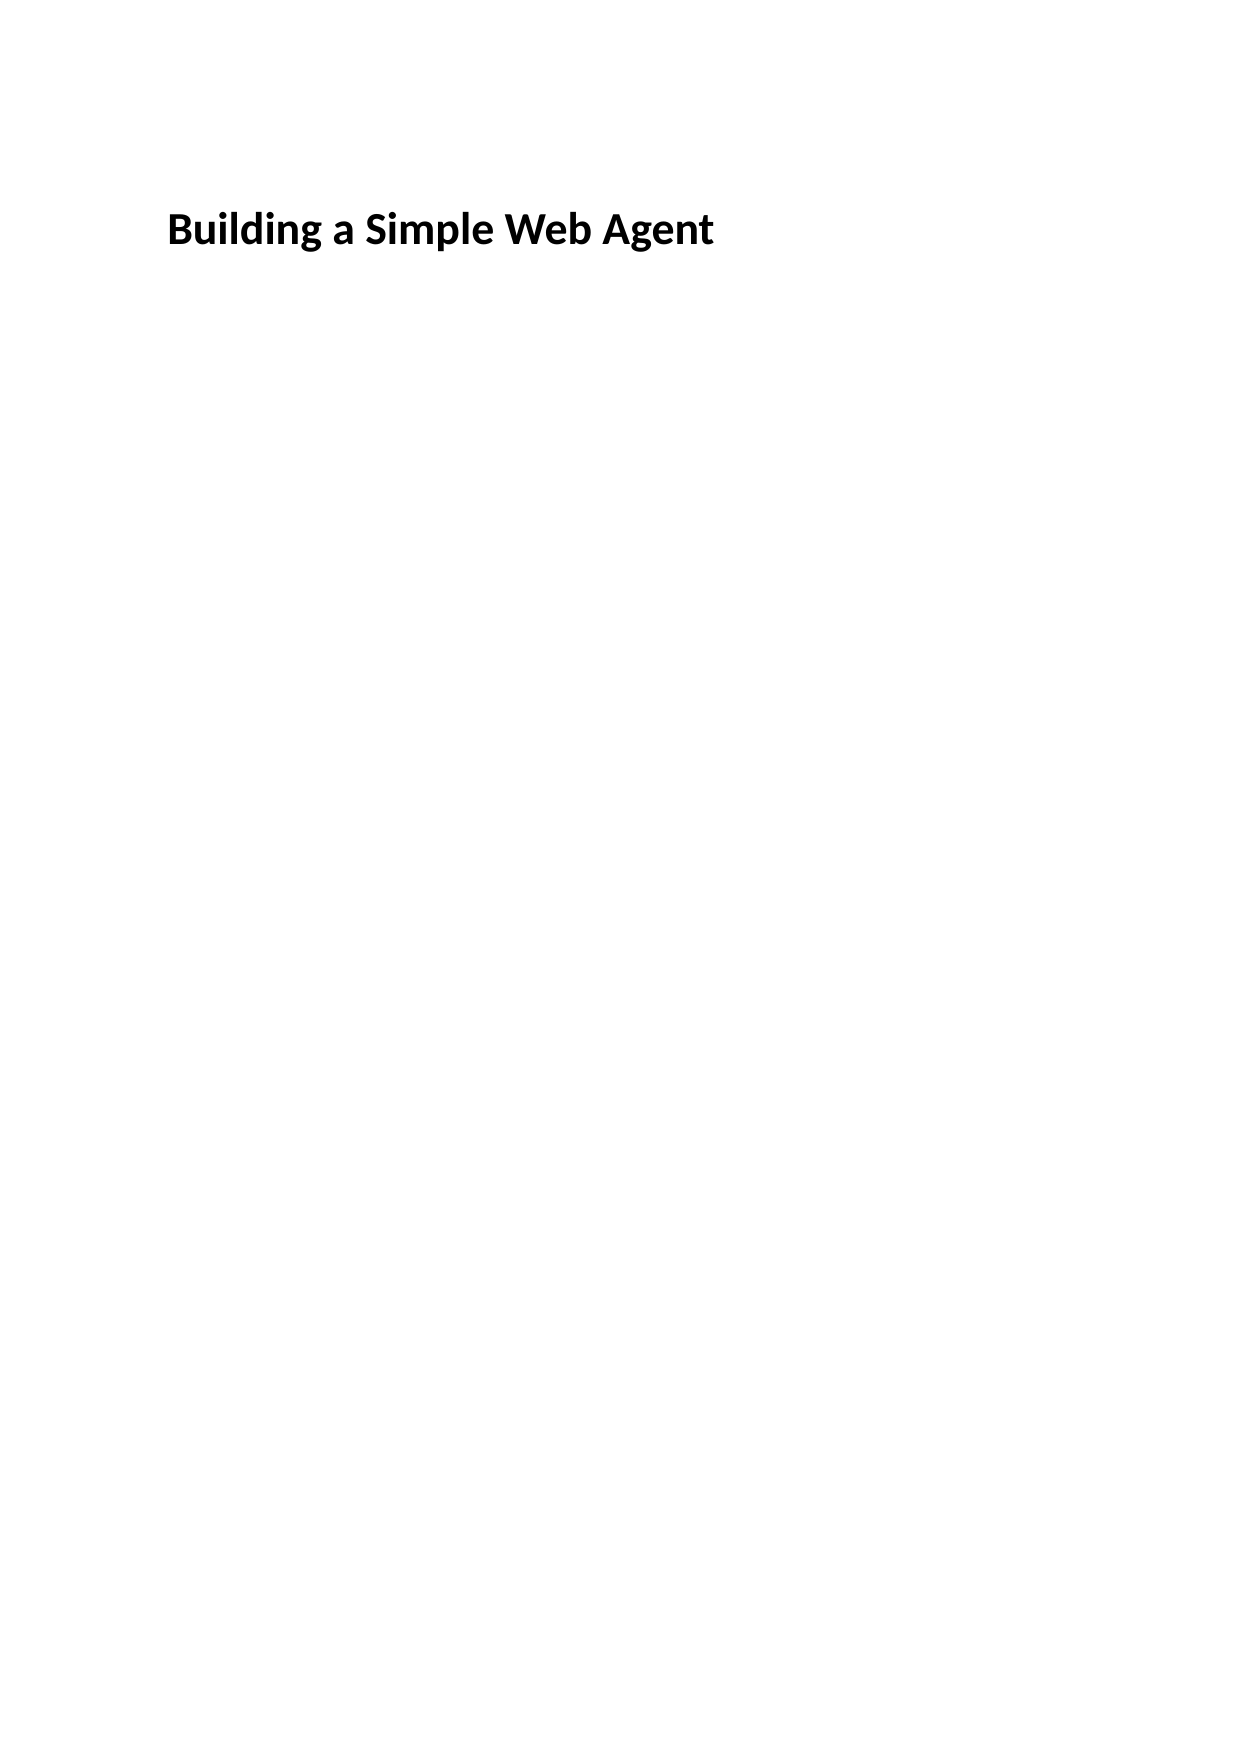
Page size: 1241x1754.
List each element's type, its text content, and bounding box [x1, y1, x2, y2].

text Building a Simple Web Agent [150, 199, 1090, 256]
